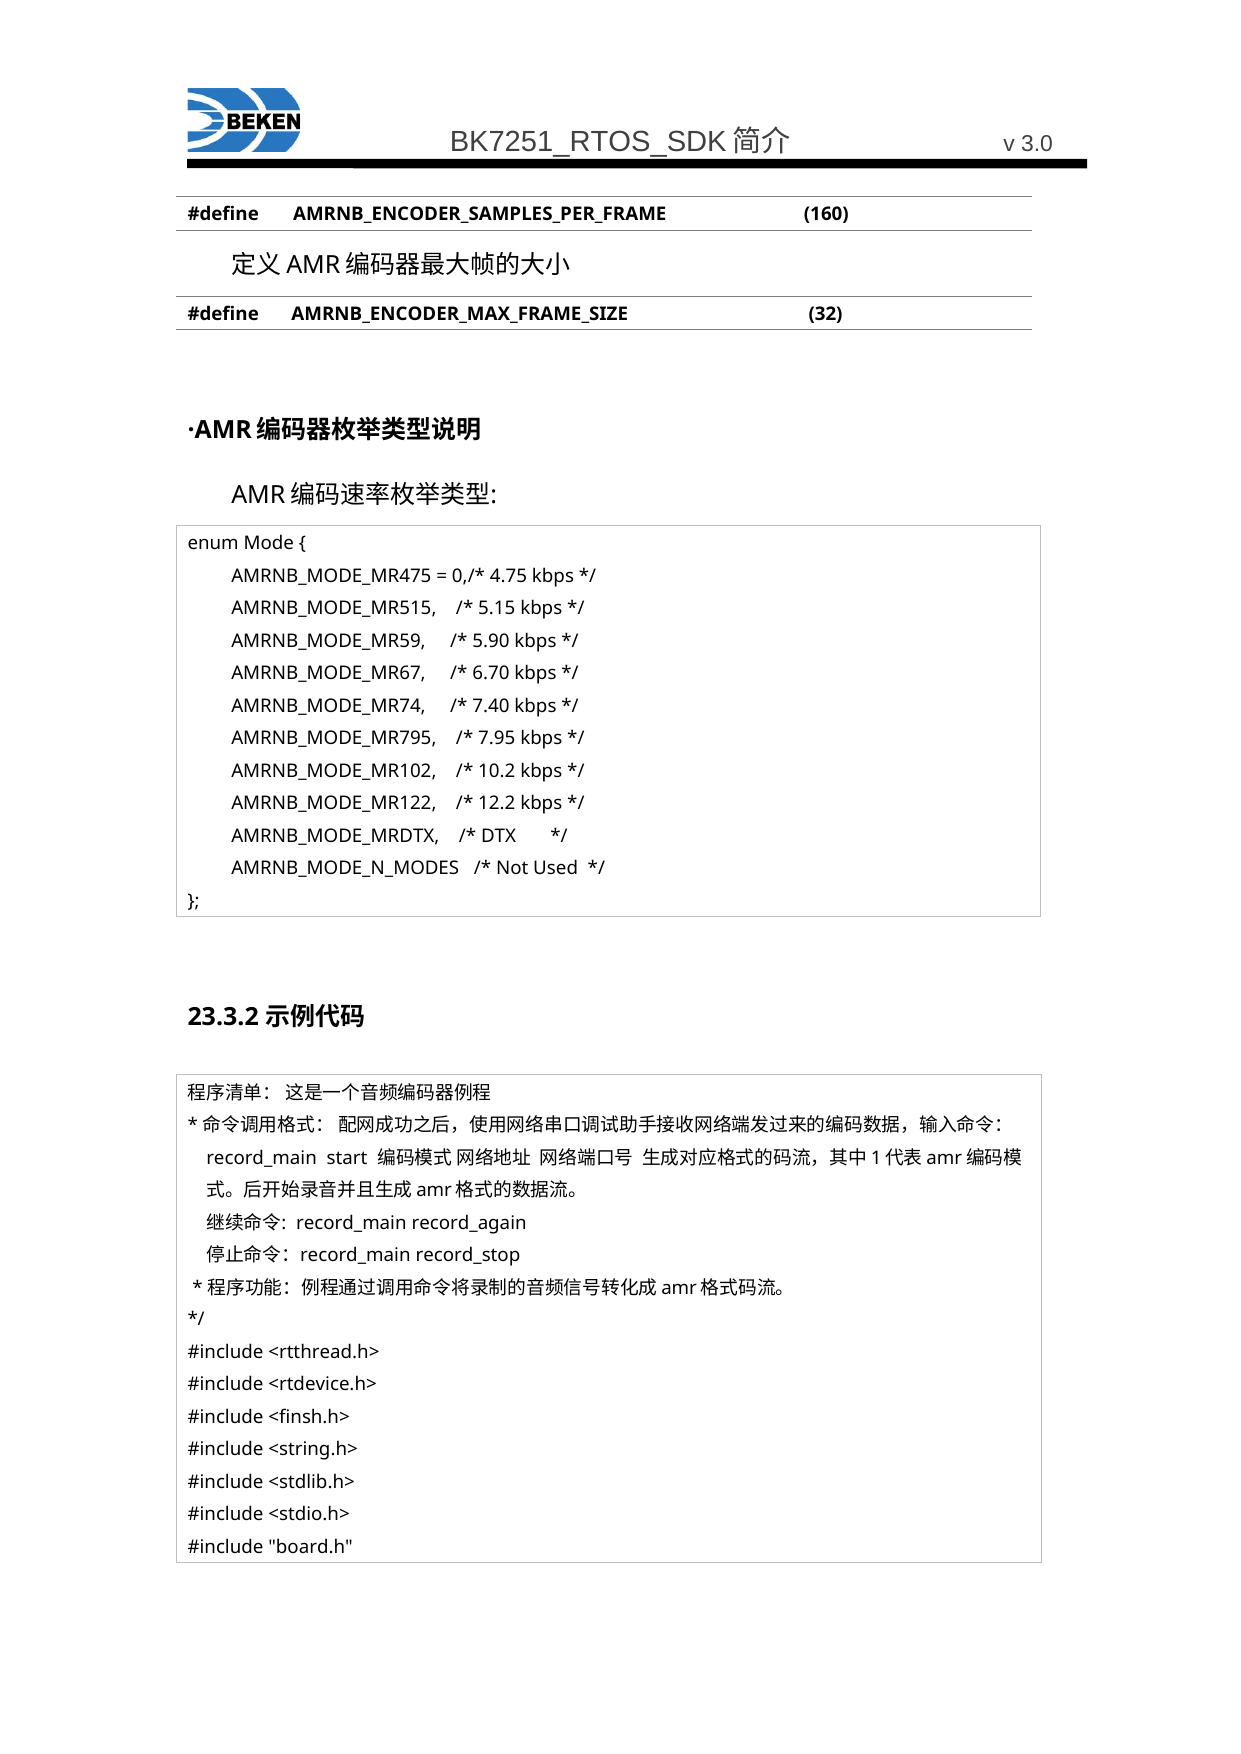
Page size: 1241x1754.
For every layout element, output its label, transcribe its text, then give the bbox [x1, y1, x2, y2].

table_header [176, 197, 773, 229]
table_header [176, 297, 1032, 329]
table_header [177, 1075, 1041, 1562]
subtitle 23.3.2 示例代码 [187, 982, 1053, 1047]
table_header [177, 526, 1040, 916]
text ·AMR编码器枚举类型说明 [187, 395, 1053, 460]
text 定义AMR编码器最大帧的大小 [187, 231, 1053, 296]
text AMR编码速率枚举类型: [187, 460, 1053, 525]
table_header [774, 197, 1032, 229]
picture [187, 88, 300, 152]
